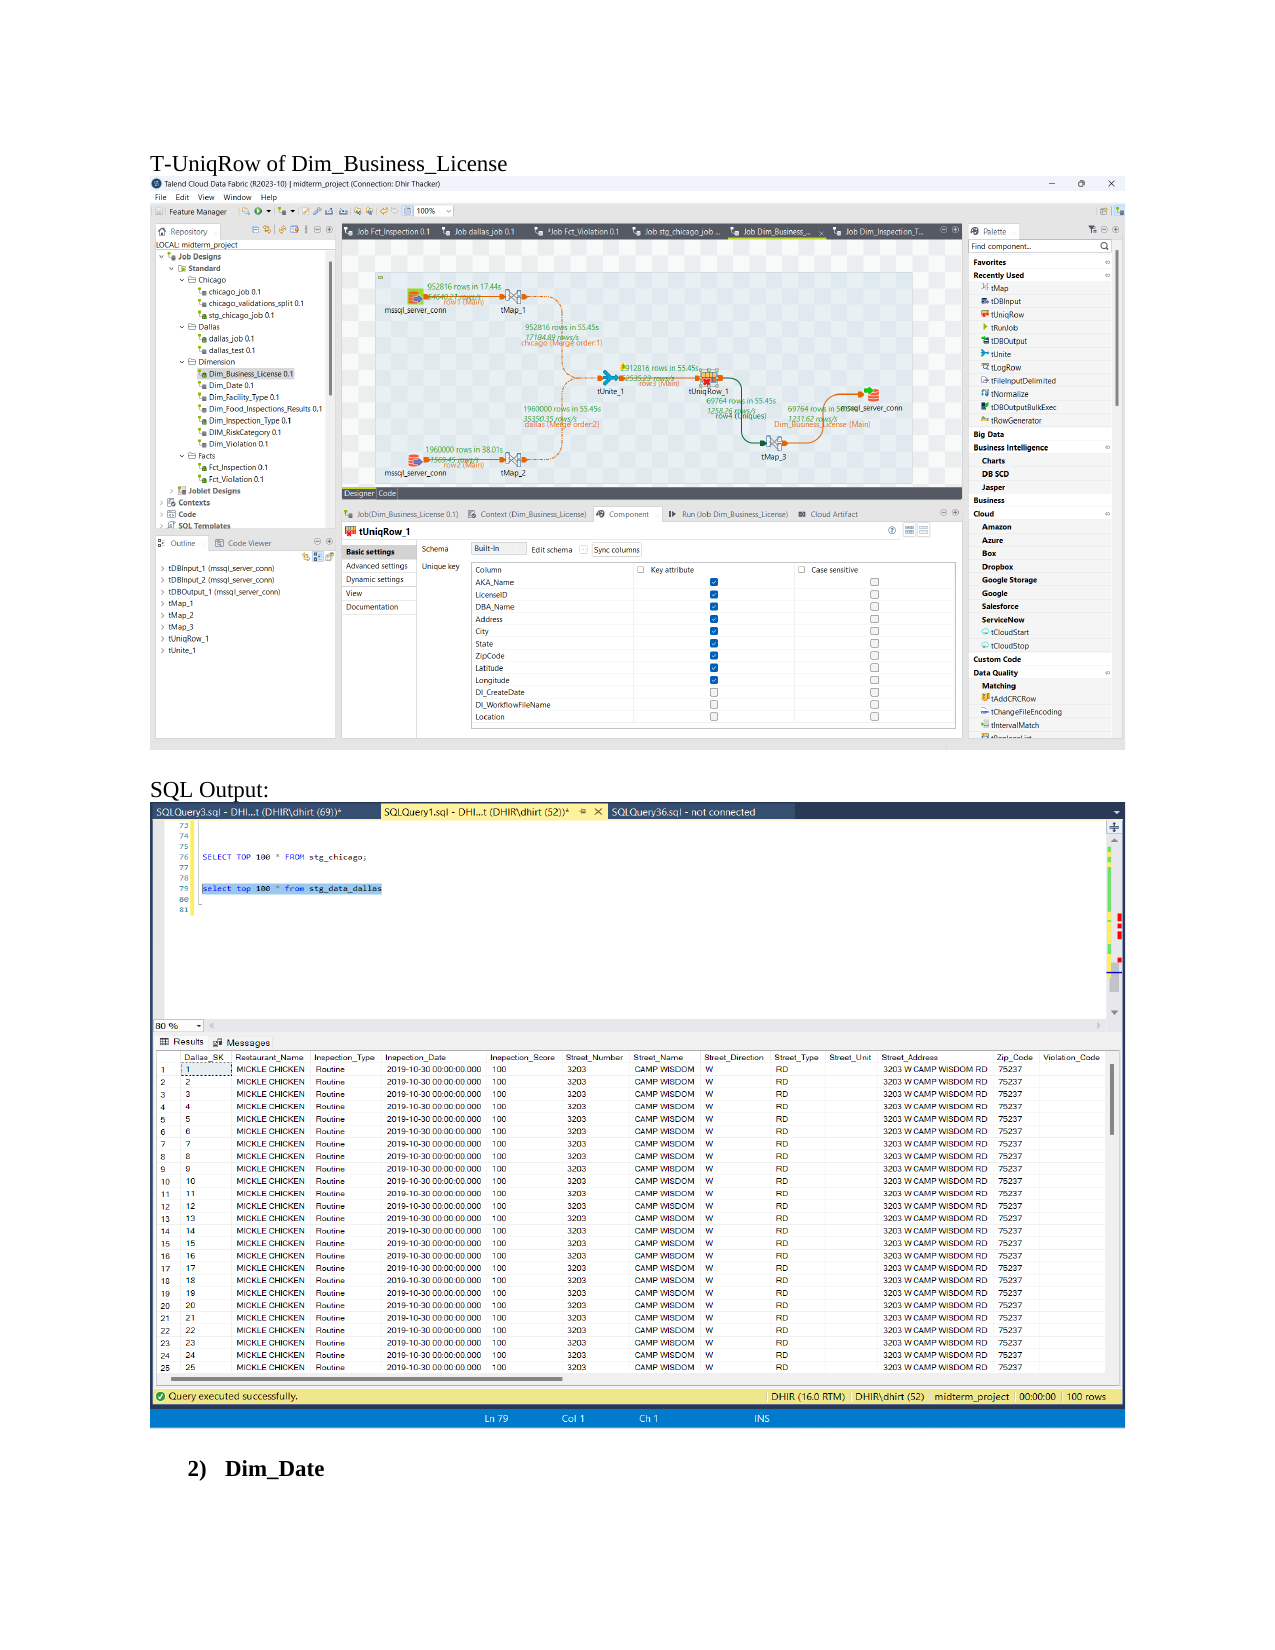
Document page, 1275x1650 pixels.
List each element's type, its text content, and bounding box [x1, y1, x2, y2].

picture [150, 176, 1125, 750]
text T-UniqRow of Dim_Business_License [150, 150, 1125, 176]
text SQL Output: [150, 776, 1125, 802]
picture [150, 802, 1125, 1429]
list Dim_Date [187, 1454, 1125, 1481]
